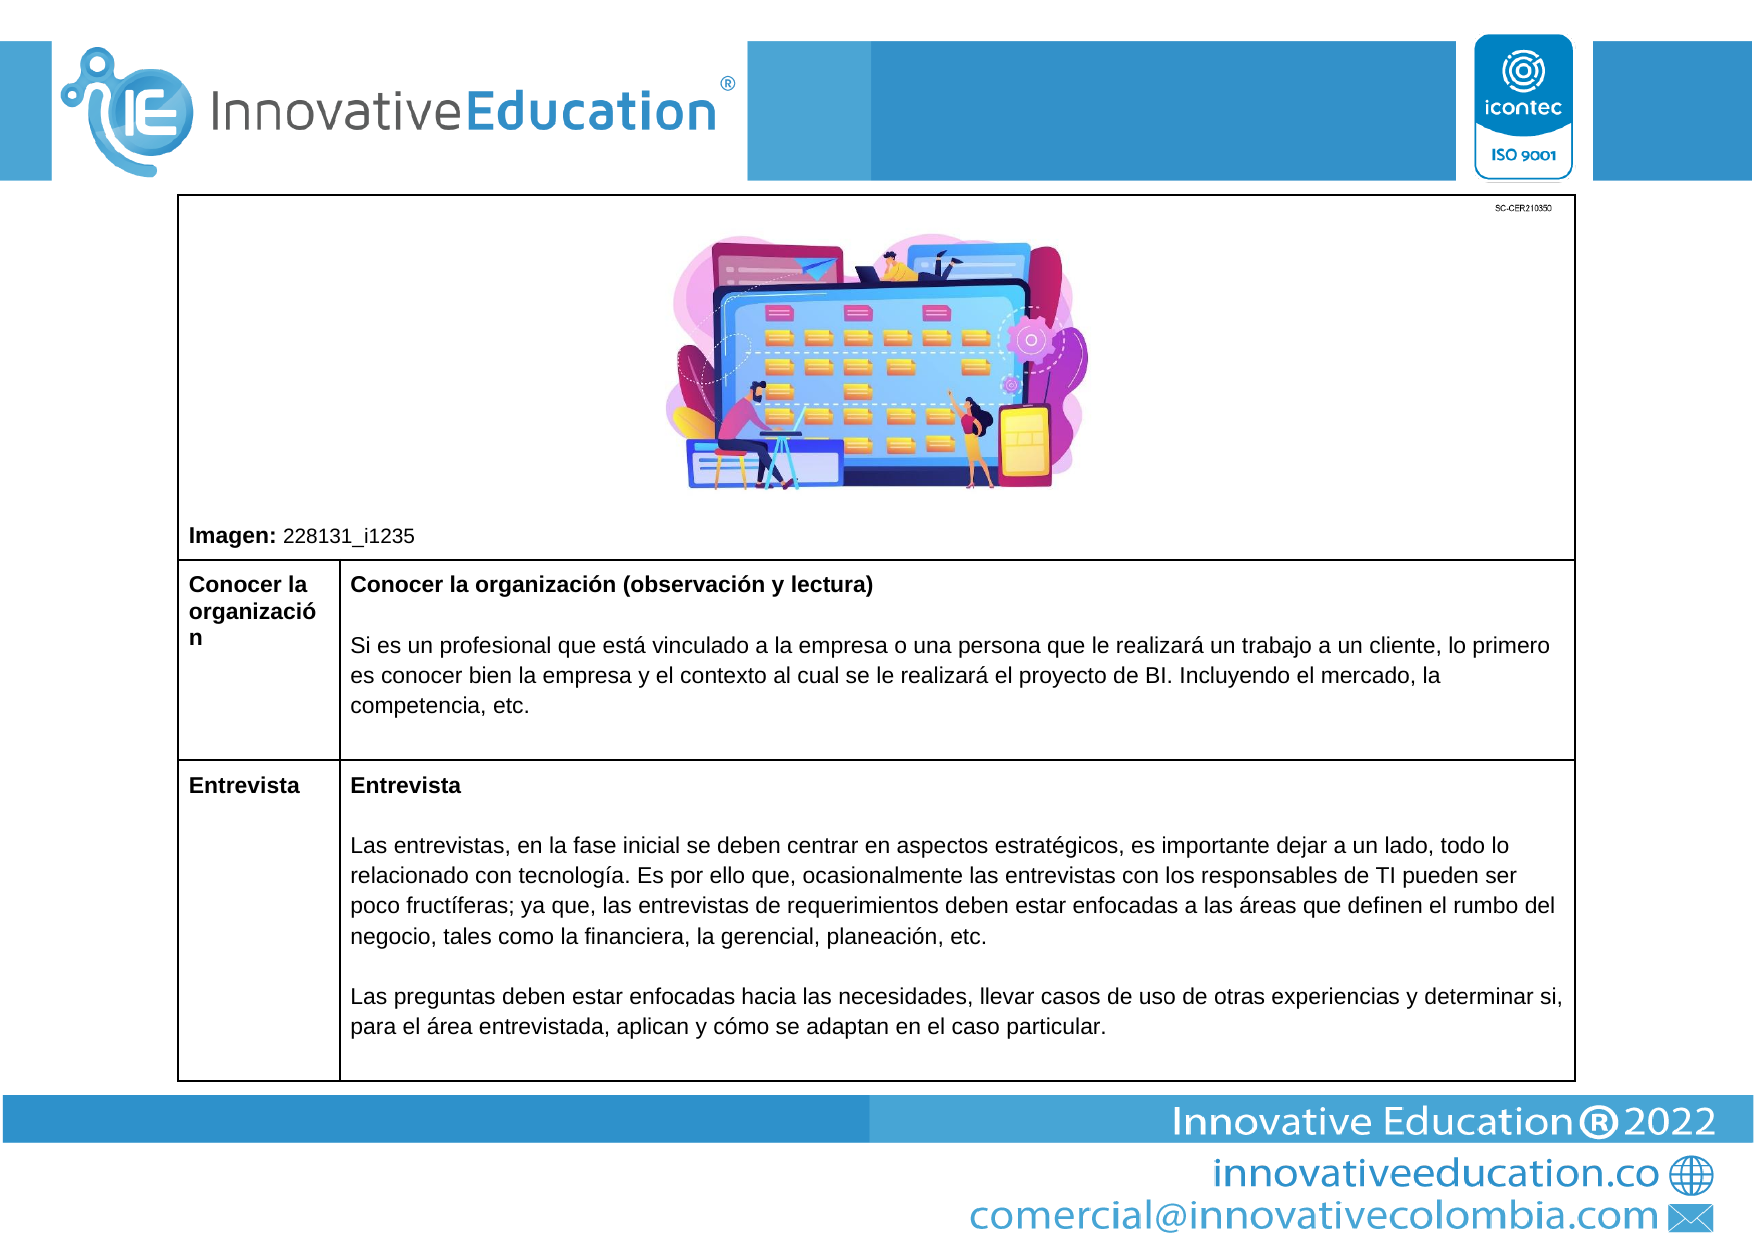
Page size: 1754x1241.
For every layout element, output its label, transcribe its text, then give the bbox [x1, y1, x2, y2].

picture [0, 28, 1456, 194]
table_cell Conocer la organización (observación y lectura) Si es un profesional que está vinculado a la empresa o una persona que le realizará un trabajo a un cliente, lo primero es conocer bien la empresa y el contexto al cual se le realizará el proyecto de BI. Incluyendo el mercado, la competencia, etc. [341, 561, 1574, 759]
picture [1593, 28, 1752, 194]
table_cell Entrevista [179, 761, 339, 1080]
table_cell Conocer la organización [179, 561, 339, 759]
picture [1471, 32, 1576, 194]
table_cell Imagen: 228131_i1235 [179, 196, 1574, 559]
picture [2, 1093, 1754, 1239]
table_cell Entrevista Las entrevistas, en la fase inicial se deben centrar en aspectos estratégicos, es importante dejar a un lado, todo lo relacionado con tecnología. Es por ello que, ocasionalmente las entrevistas con los responsables de TI pueden ser poco fructíferas; ya que, las entrevistas de requerimientos deben estar enfocadas a las áreas que definen el rumbo del negocio, tales como la financiera, la gerencial, planeación, etc. Las preguntas deben estar enfocadas hacia las necesidades, llevar casos de uso de otras experiencias y determinar si, para el área entrevistada, aplican y cómo se adaptan en el caso particular. [341, 761, 1574, 1080]
picture [643, 206, 1110, 517]
